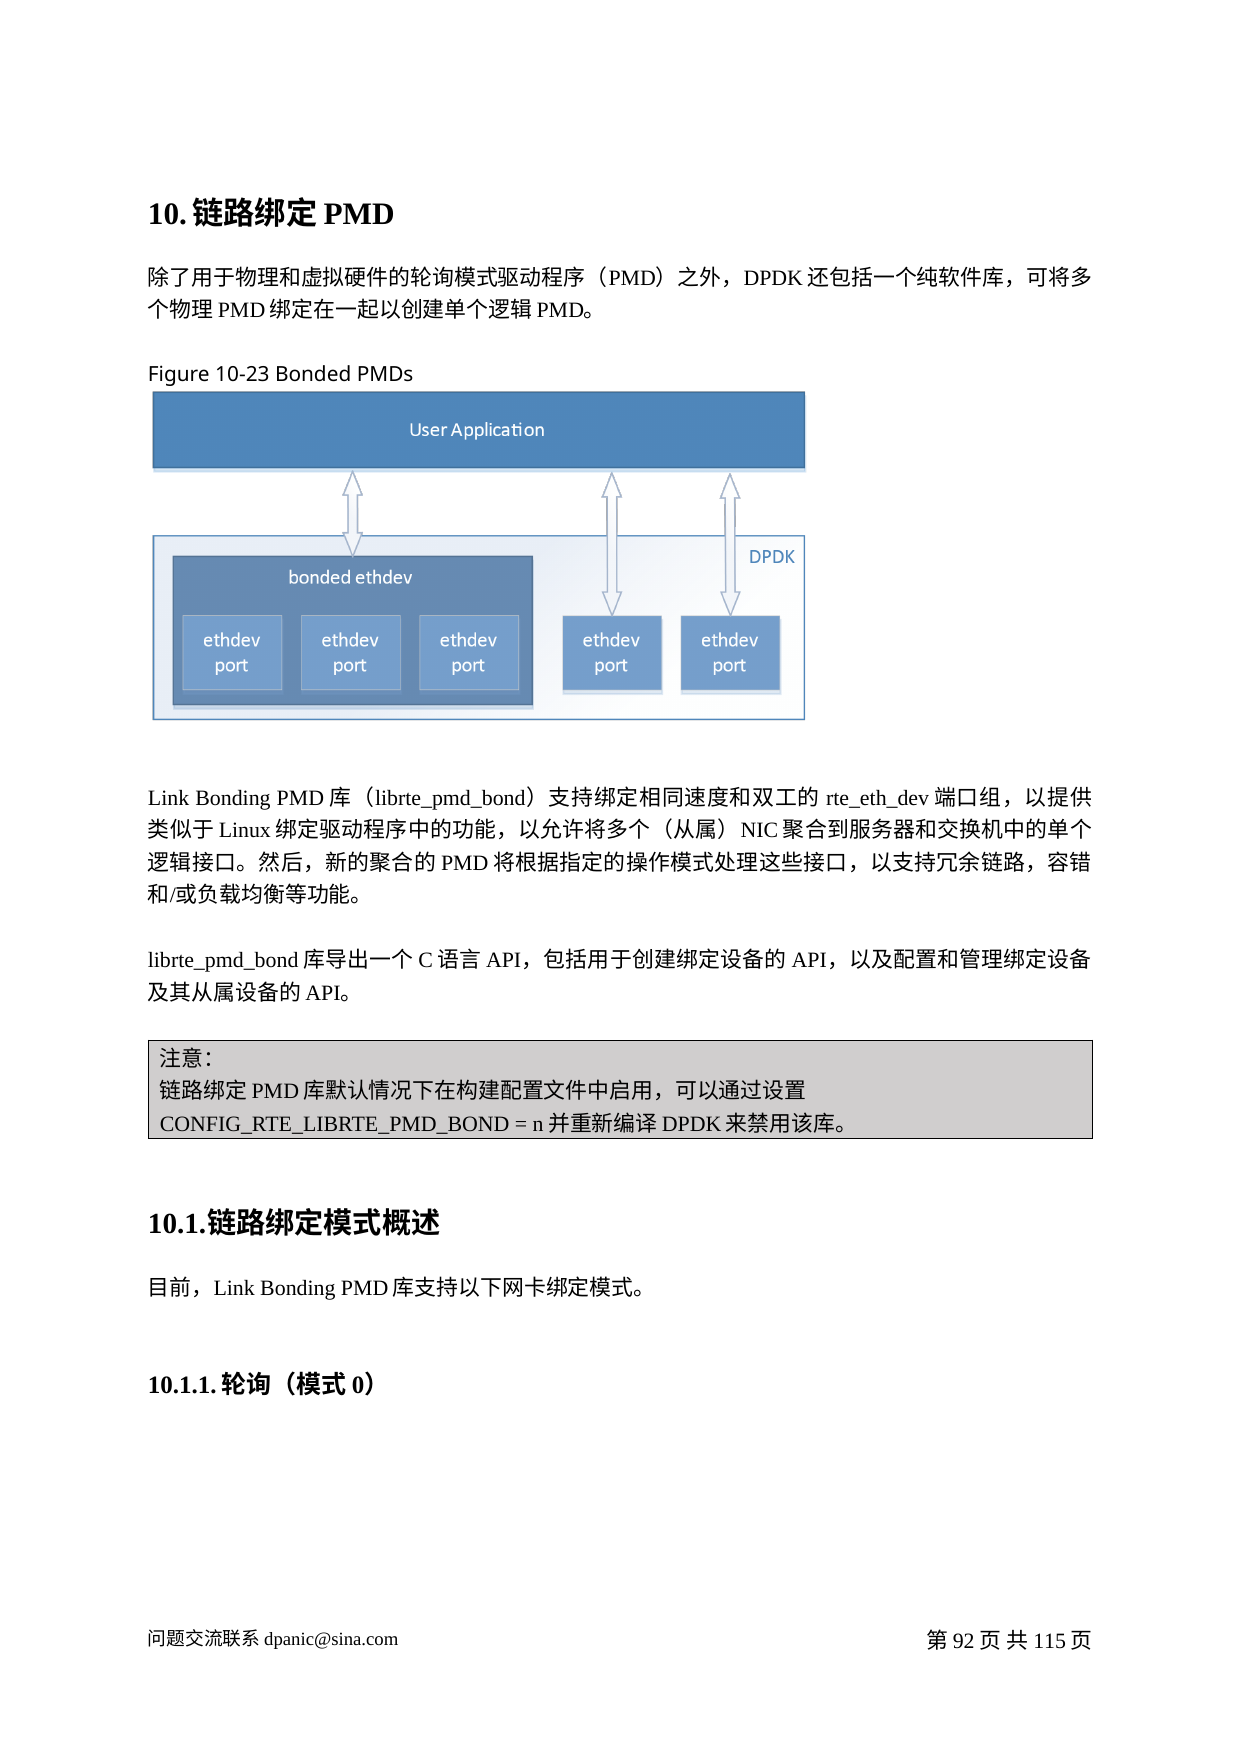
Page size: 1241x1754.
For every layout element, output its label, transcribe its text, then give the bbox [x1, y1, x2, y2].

picture [147, 389, 812, 721]
text Link Bonding PMD库（librte_pmd_bond）支持绑定相同速度和双工的rte_eth_dev端口组，以提供类似于Linux绑定驱动程序中的功能，以允许将多个（从属）NIC聚合到服务器和交换机中的单个逻辑接口。然后，新的聚合的PMD将根据指定的操作模式处理这些接口，以支持冗余链路，容错和/或负载均衡等功能。 [148, 779, 1092, 909]
subtitle 链路绑定PMD [148, 178, 1092, 243]
text 目前，Link Bonding PMD库支持以下网卡绑定模式。 [148, 1269, 1092, 1302]
subtitle 轮询（模式0） [148, 1350, 1092, 1415]
text 除了用于物理和虚拟硬件的轮询模式驱动程序（PMD）之外，DPDK还包括一个纯软件库，可将多个物理PMD绑定在一起以创建单个逻辑PMD。 [148, 259, 1092, 324]
subtitle 链路绑定模式概述 [148, 1188, 1092, 1253]
table_header 注意： 链路绑定PMD库默认情况下在构建配置文件中启用，可以通过设置CONFIG_RTE_LIBRTE_PMD_BOND = n并重新编译DPDK来禁用该库。 [149, 1041, 1092, 1138]
text librte_pmd_bond库导出一个C语言API，包括用于创建绑定设备的API，以及配置和管理绑定设备及其从属设备的API。 [148, 942, 1092, 1007]
